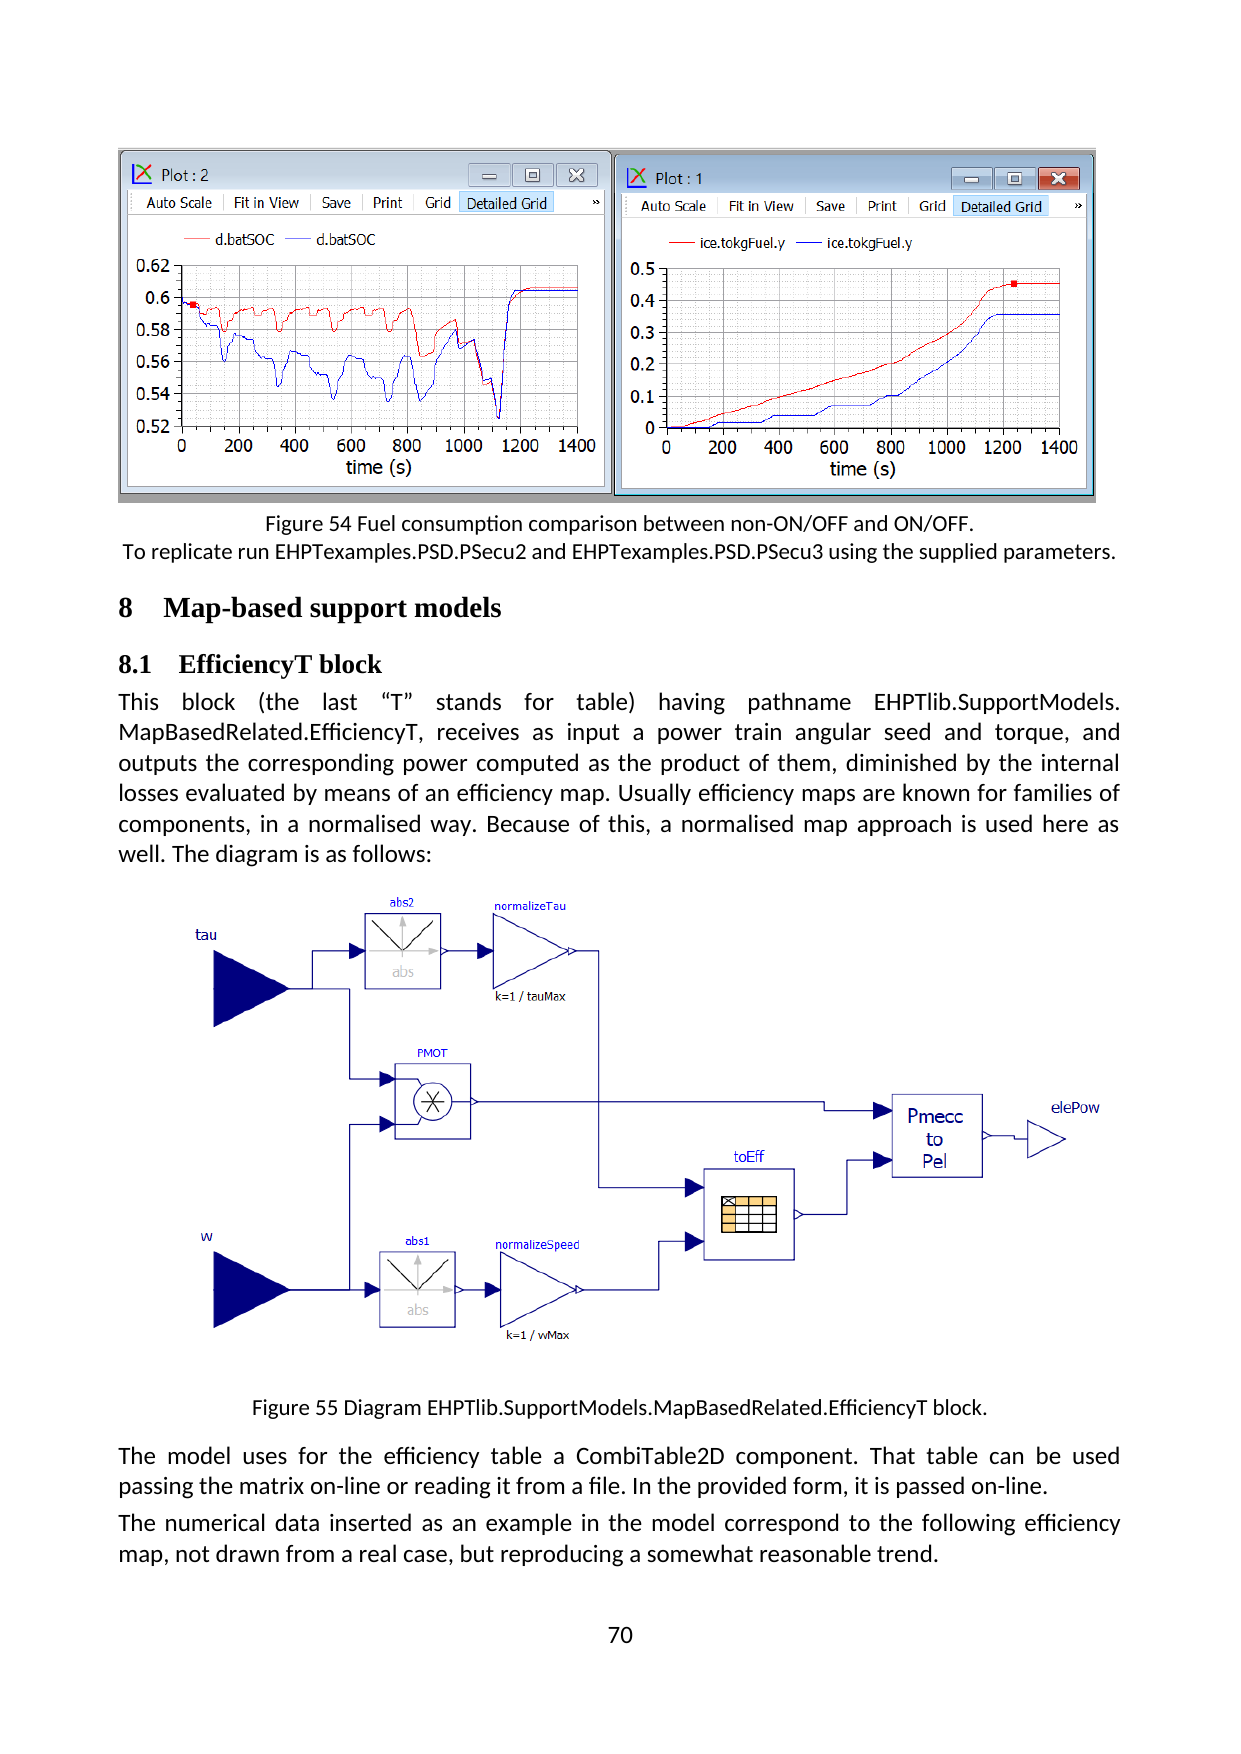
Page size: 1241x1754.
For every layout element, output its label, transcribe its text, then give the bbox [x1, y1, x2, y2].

subtitle Map-based support models [118, 590, 1122, 624]
text This block (the last “T” stands for table) having pathname EHPTlib.SupportModels. MapBasedRelated.EfficiencyT, receives as input a power train angular seed and torque, and outputs the corresponding power computed as the product of them, diminished by the internal losses evaluated by means of an efficiency map. Usually efficiency maps are known for families of components, in a normalised way. Because of this, a normalised map approach is used here as well. The diagram is as follows: [118, 686, 1122, 869]
picture [118, 875, 1123, 1387]
text The numerical data inserted as an example in the model correspond to the following efficiency map, not drawn from a real case, but reproducing a somewhat reasonable trend. [118, 1507, 1122, 1568]
text The model uses for the efficiency table a CombiTable2D component. That table can be used passing the matrix on-line or reading it from a file. In the provided form, it is passed on-line. [118, 1440, 1122, 1501]
text Figure 55 Diagram EHPTlib.SupportModels.MapBasedRelated.EfficiencyT block. [118, 1393, 1122, 1421]
subtitle EfficiencyT block [118, 649, 1122, 680]
picture [118, 147, 1096, 503]
text Figure 54 Fuel consumption comparison between non-ON/OFF and ON/OFF. To replicate run EHPTexamples.PSD.PSecu2 and EHPTexamples.PSD.PSecu3 using the supplied parameters. [118, 509, 1122, 565]
